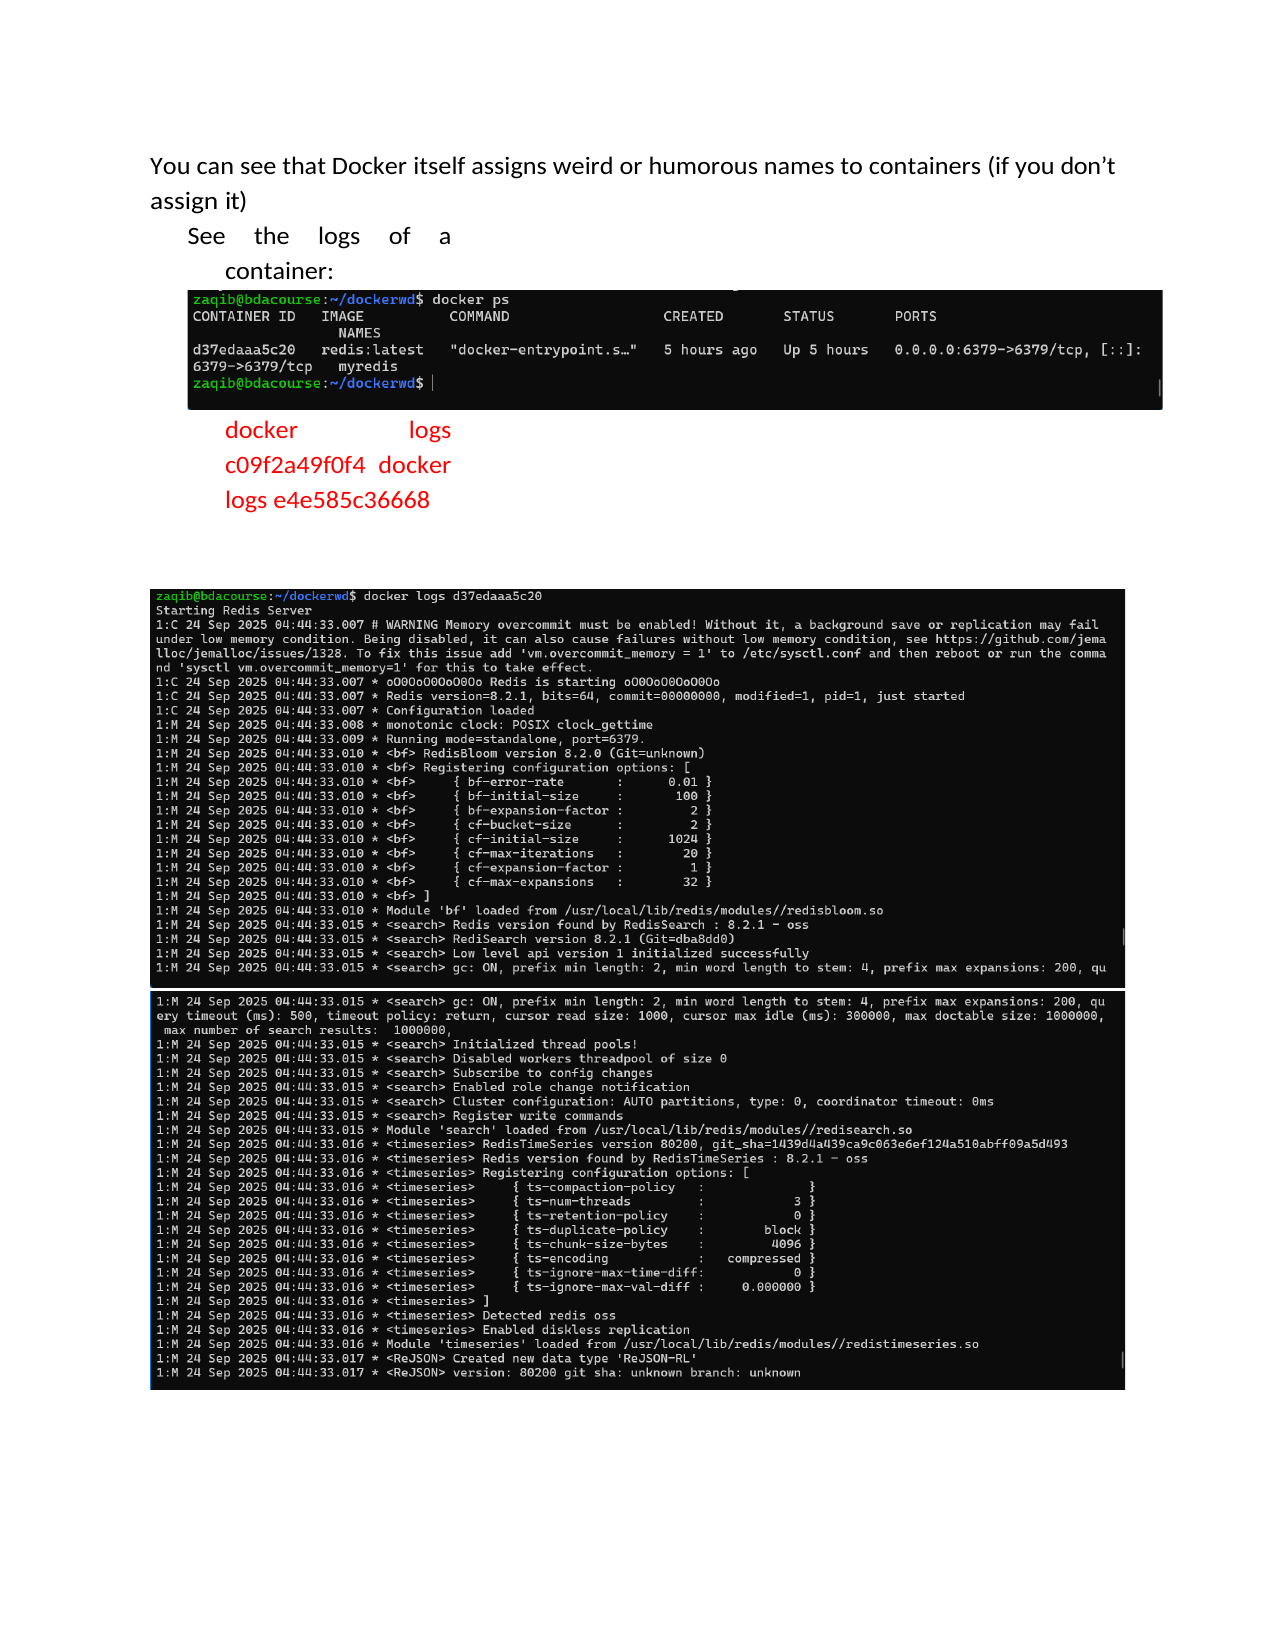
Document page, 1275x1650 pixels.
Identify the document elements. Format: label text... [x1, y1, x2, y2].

text You can see that Docker itself assigns weird or humorous names to containers (if you don’t [150, 150, 1125, 181]
text See the logs of a container: [187, 220, 451, 286]
picture [187, 290, 1163, 410]
text docker logs c09f2a49f0f4 docker logs e4e585c36668 [187, 410, 451, 515]
picture [150, 589, 1125, 988]
picture [150, 991, 1125, 1390]
text assign it) [150, 185, 1125, 216]
